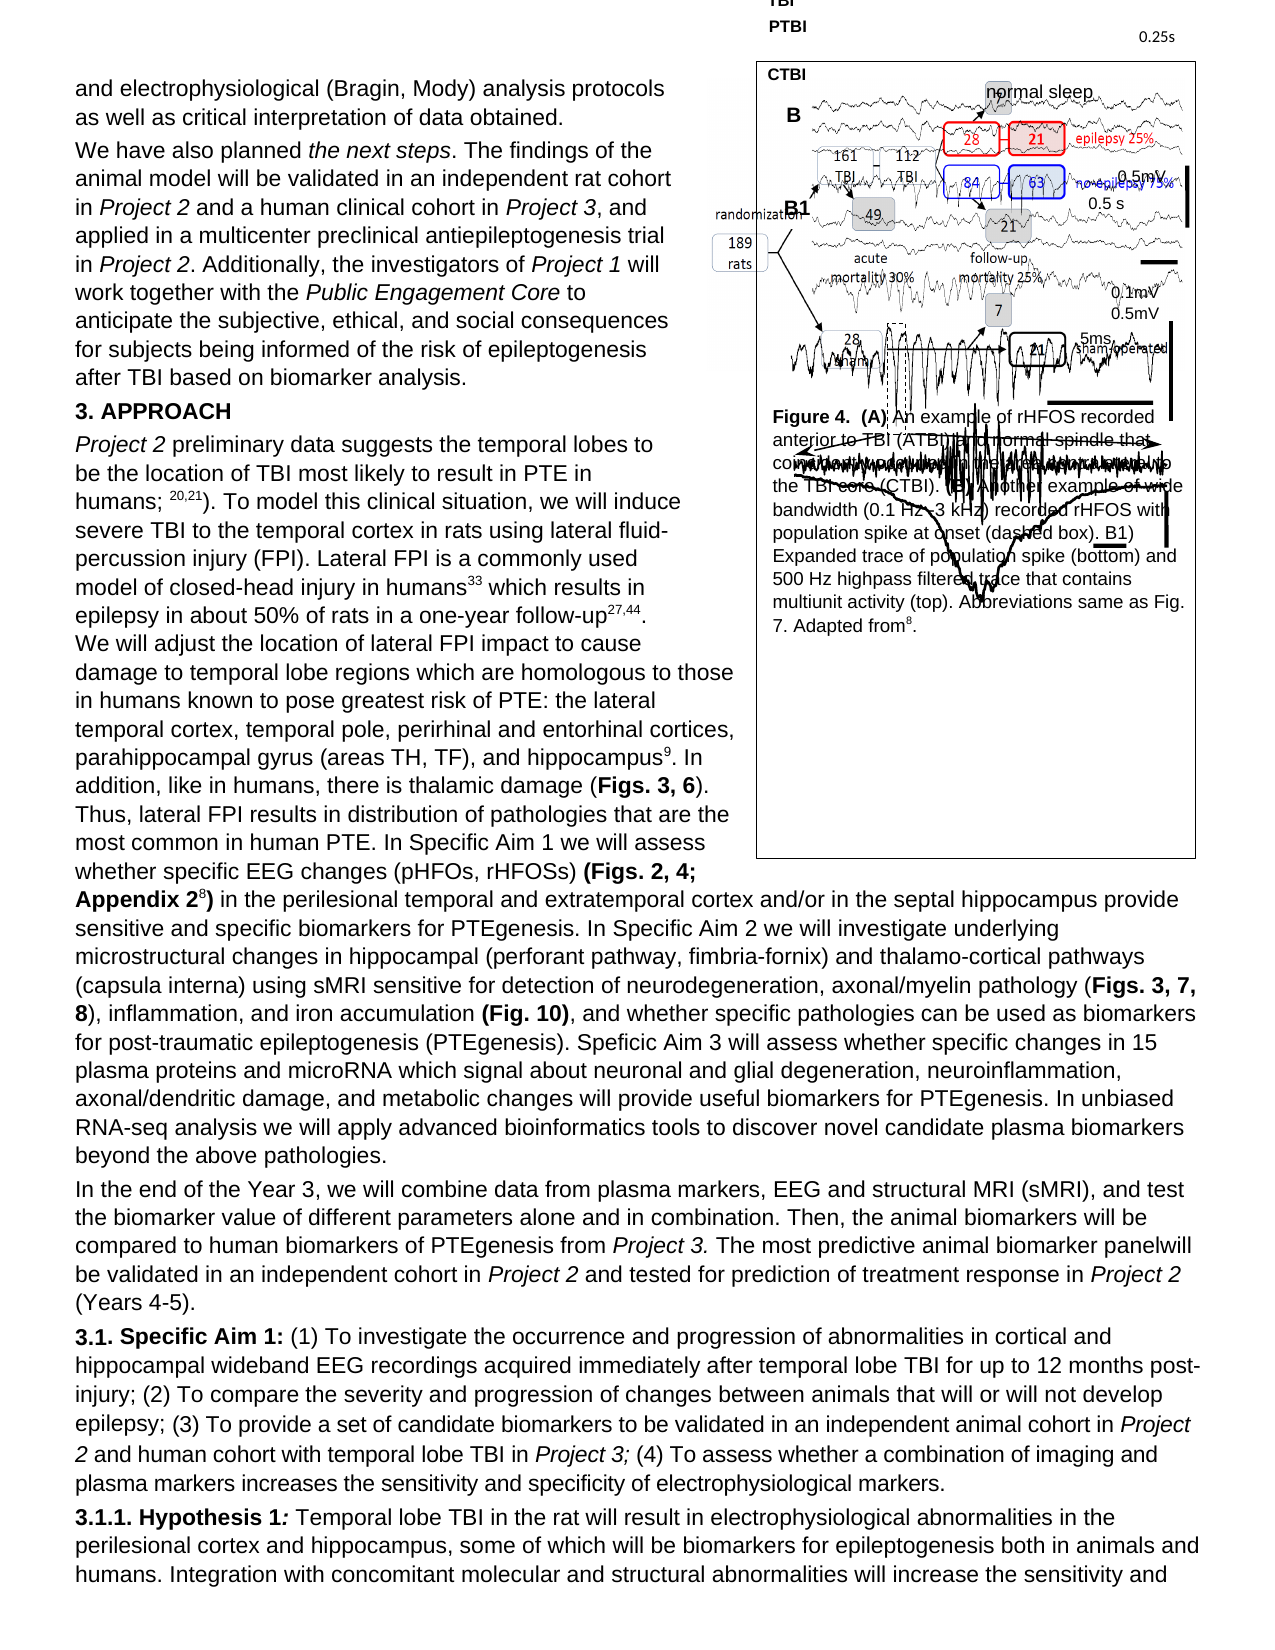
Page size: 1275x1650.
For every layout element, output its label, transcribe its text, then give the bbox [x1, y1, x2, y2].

text Project 2 preliminary data suggests the temporal lobes to be the location of TBI most likely to result in PTE in humans; 20,21). To model this clinical situation, we will induce severe TBI to the temporal cortex in rats using lateral fluid-percussion injury (FPI). Lateral FPI is a commonly used model of closed-head injury in humans33 which results in epilepsy in about 50% of rats in a one-year follow-up27,44. We will adjust the location of lateral FPI impact to cause damage to temporal lobe regions which are homologous to those in humans known to pose greatest risk of PTE: the lateral temporal cortex, temporal pole, perirhinal and entorhinal cortices, parahippocampal gyrus (areas TH, TF), and hippocampus9. In addition, like in humans, there is thalamic damage (Figs. 3, 6). Thus, lateral FPI results in distribution of pathologies that are the most common in human PTE. In Specific Aim 1 we will assess whether specific EEG changes (pHFOs, rHFOSs) (Figs. 2, 4; Appendix 28) in the perilesional temporal and extratemporal cortex and/or in the septal hippocampus provide sensitive and specific biomarkers for PTEgenesis. In Specific Aim 2 we will investigate underlying microstructural changes in hippocampal (perforant pathway, fimbria-fornix) and thalamo-cortical pathways (capsula interna) using sMRI sensitive for detection of neurodegeneration, axonal/myelin pathology (Figs. 3, 7, 8), inflammation, and iron accumulation (Fig. 10), and whether specific pathologies can be used as biomarkers for post-traumatic epileptogenesis (PTEgenesis). Speficic Aim 3 will assess whether specific changes in 15 plasma proteins and microRNA which signal about neuronal and glial degeneration, neuroinflammation, axonal/dendritic damage, and metabolic changes will provide useful biomarkers for PTEgenesis. In unbiased RNA-seq analysis we will apply advanced bioinformatics tools to discover novel candidate plasma biomarkers beyond the above pathologies. [75, 431, 1207, 1168]
text 3.1. Specific Aim 1: (1) To investigate the occurrence and progression of abnormalities in cortical and hippocampal wideband EEG recordings acquired immediately after temporal lobe TBI for up to 12 months post-injury; (2) To compare the severity and progression of changes between animals that will or will not develop epilepsy; (3) To provide a set of candidate biomarkers to be validated in an independent animal cohort in Project 2 and human cohort with temporal lobe TBI in Project 3; (4) To assess whether a combination of imaging and plasma markers increases the sensitivity and specificity of electrophysiological markers. [75, 1323, 1207, 1497]
text We have also planned the next steps. The findings of the animal model will be validated in an independent rat cohort in Project 2 and a human clinical cohort in Project 3, and applied in a multicenter preclinical antiepileptogenesis trial in Project 2. Additionally, the investigators of Project 1 will work together with the Public Engagement Core to anticipate the subjective, ethical, and social consequences for subjects being informed of the risk of epileptogenesis after TBI based on biomarker analysis. [75, 137, 706, 391]
text In the end of the Year 3, we will combine data from plasma markers, EEG and structural MRI (sMRI), and test the biomarker value of different parameters alone and in combination. Then, the animal biomarkers will be compared to human biomarkers of PTEgenesis from Project 3. The most predictive animal biomarker panelwill be validated in an independent cohort in Project 2 and tested for prediction of treatment response in Project 2 (Years 4-5). [75, 1176, 1207, 1316]
text 3. Approach [75, 398, 690, 424]
